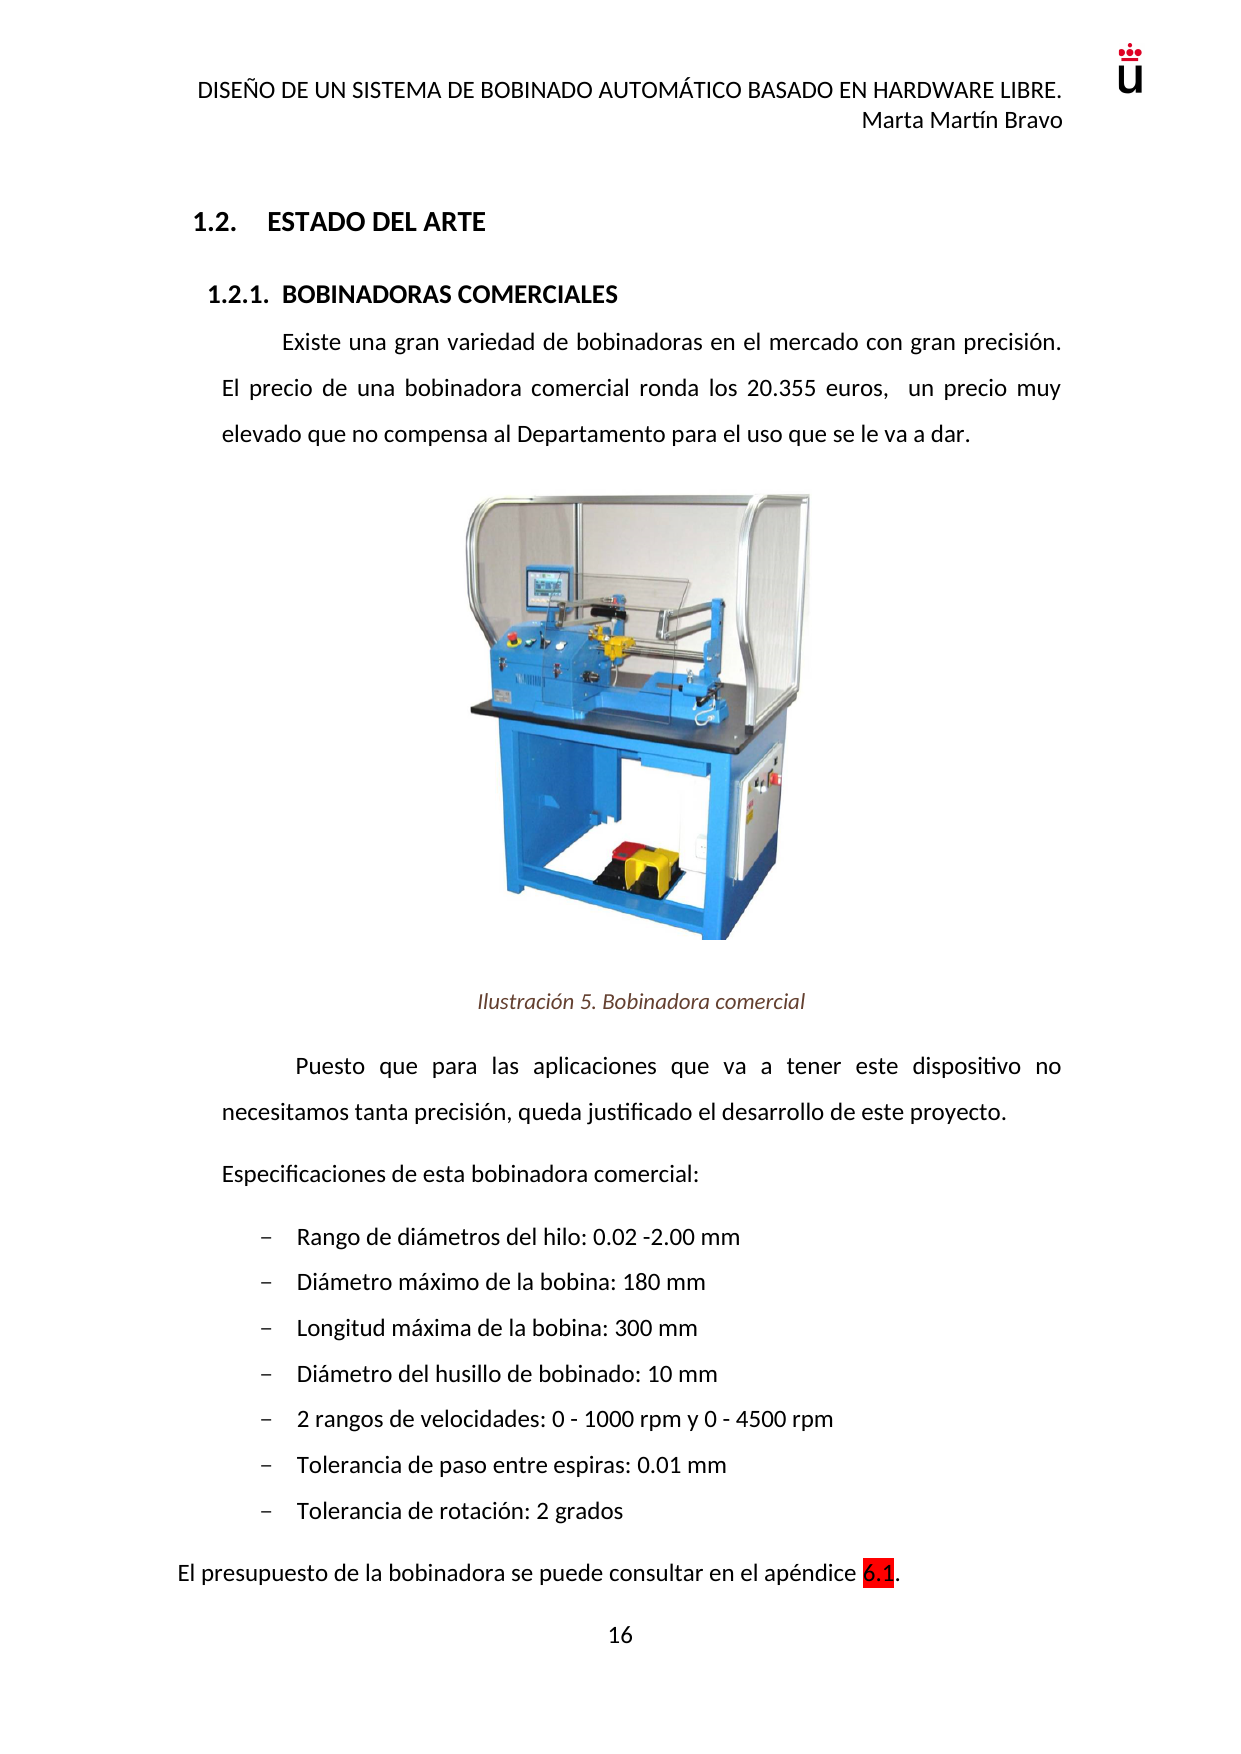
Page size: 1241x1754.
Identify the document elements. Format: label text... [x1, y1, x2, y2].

list Diámetro del husillo de bobinado: 10 mm [259, 1358, 1063, 1388]
list Diámetro máximo de la bobina: 180 mm [259, 1266, 1063, 1297]
picture [1118, 43, 1146, 95]
list Tolerancia de rotación: 2 grados [259, 1495, 1063, 1526]
subtitle BOBINADORAS COMERCIALES [207, 277, 1063, 310]
list Rango de diámetros del hilo: 0.02 -2.00 mm [259, 1221, 1063, 1251]
text Ilustración 5. Bobinadora comercial [222, 987, 1063, 1015]
text El presupuesto de la bobinadora se puede consultar en el apéndice 6.1. [177, 1557, 1063, 1588]
picture [451, 480, 834, 956]
subtitle ESTADO DEL ARTE [192, 203, 1063, 238]
text Existe una gran variedad de bobinadoras en el mercado con gran precisión. El precio de una bobinadora comercial ronda los 20.355 euros, un precio muy elevado que no compensa al Departamento para el uso que se le va a dar. [222, 327, 1063, 448]
text Especificaciones de esta bobinadora comercial: [222, 1158, 1063, 1189]
list Longitud máxima de la bobina: 300 mm [259, 1312, 1063, 1343]
list Tolerancia de paso entre espiras: 0.01 mm [259, 1449, 1063, 1480]
text Puesto que para las aplicaciones que va a tener este dispositivo no necesitamos tanta precisión, queda justificado el desarrollo de este proyecto. [222, 1050, 1063, 1126]
list 2 rangos de velocidades: 0 - 1000 rpm y 0 - 4500 rpm [259, 1403, 1063, 1434]
